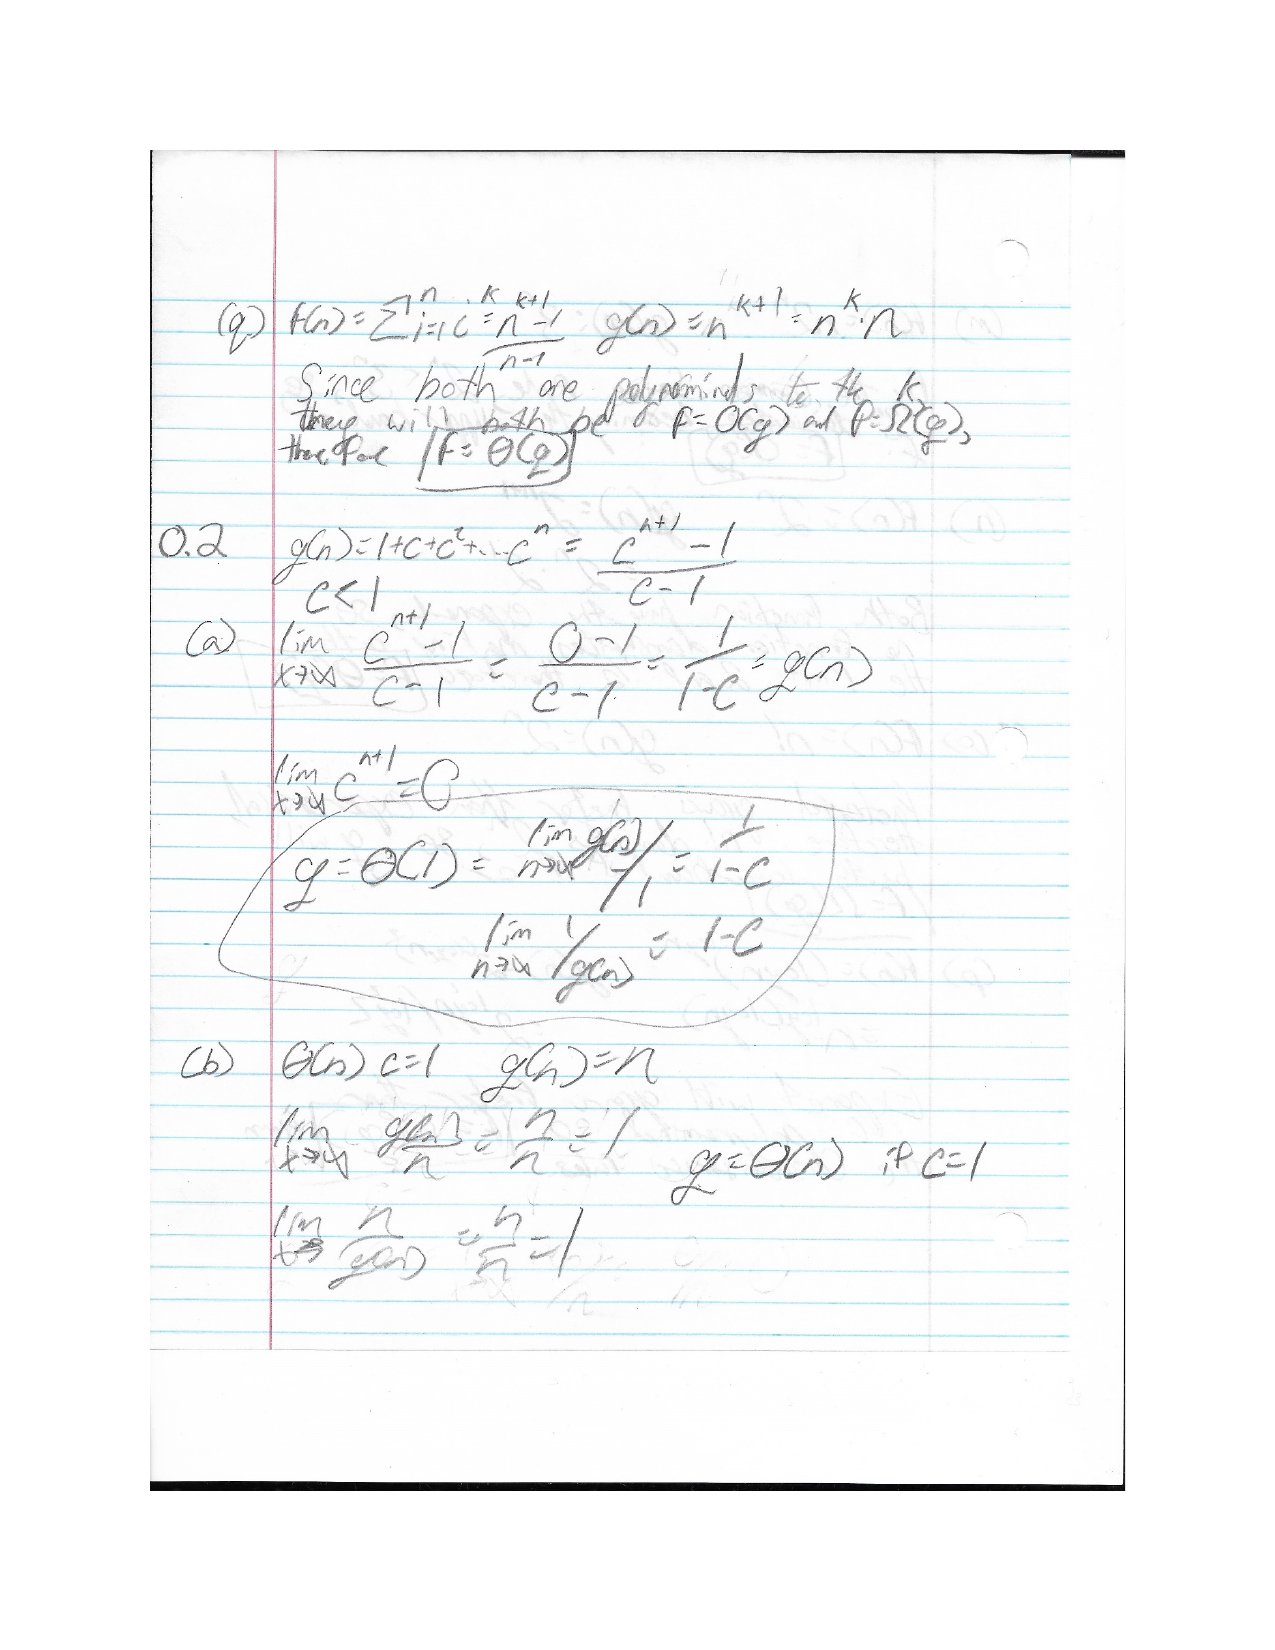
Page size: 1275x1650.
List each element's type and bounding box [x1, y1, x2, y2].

picture [150, 150, 1125, 1491]
